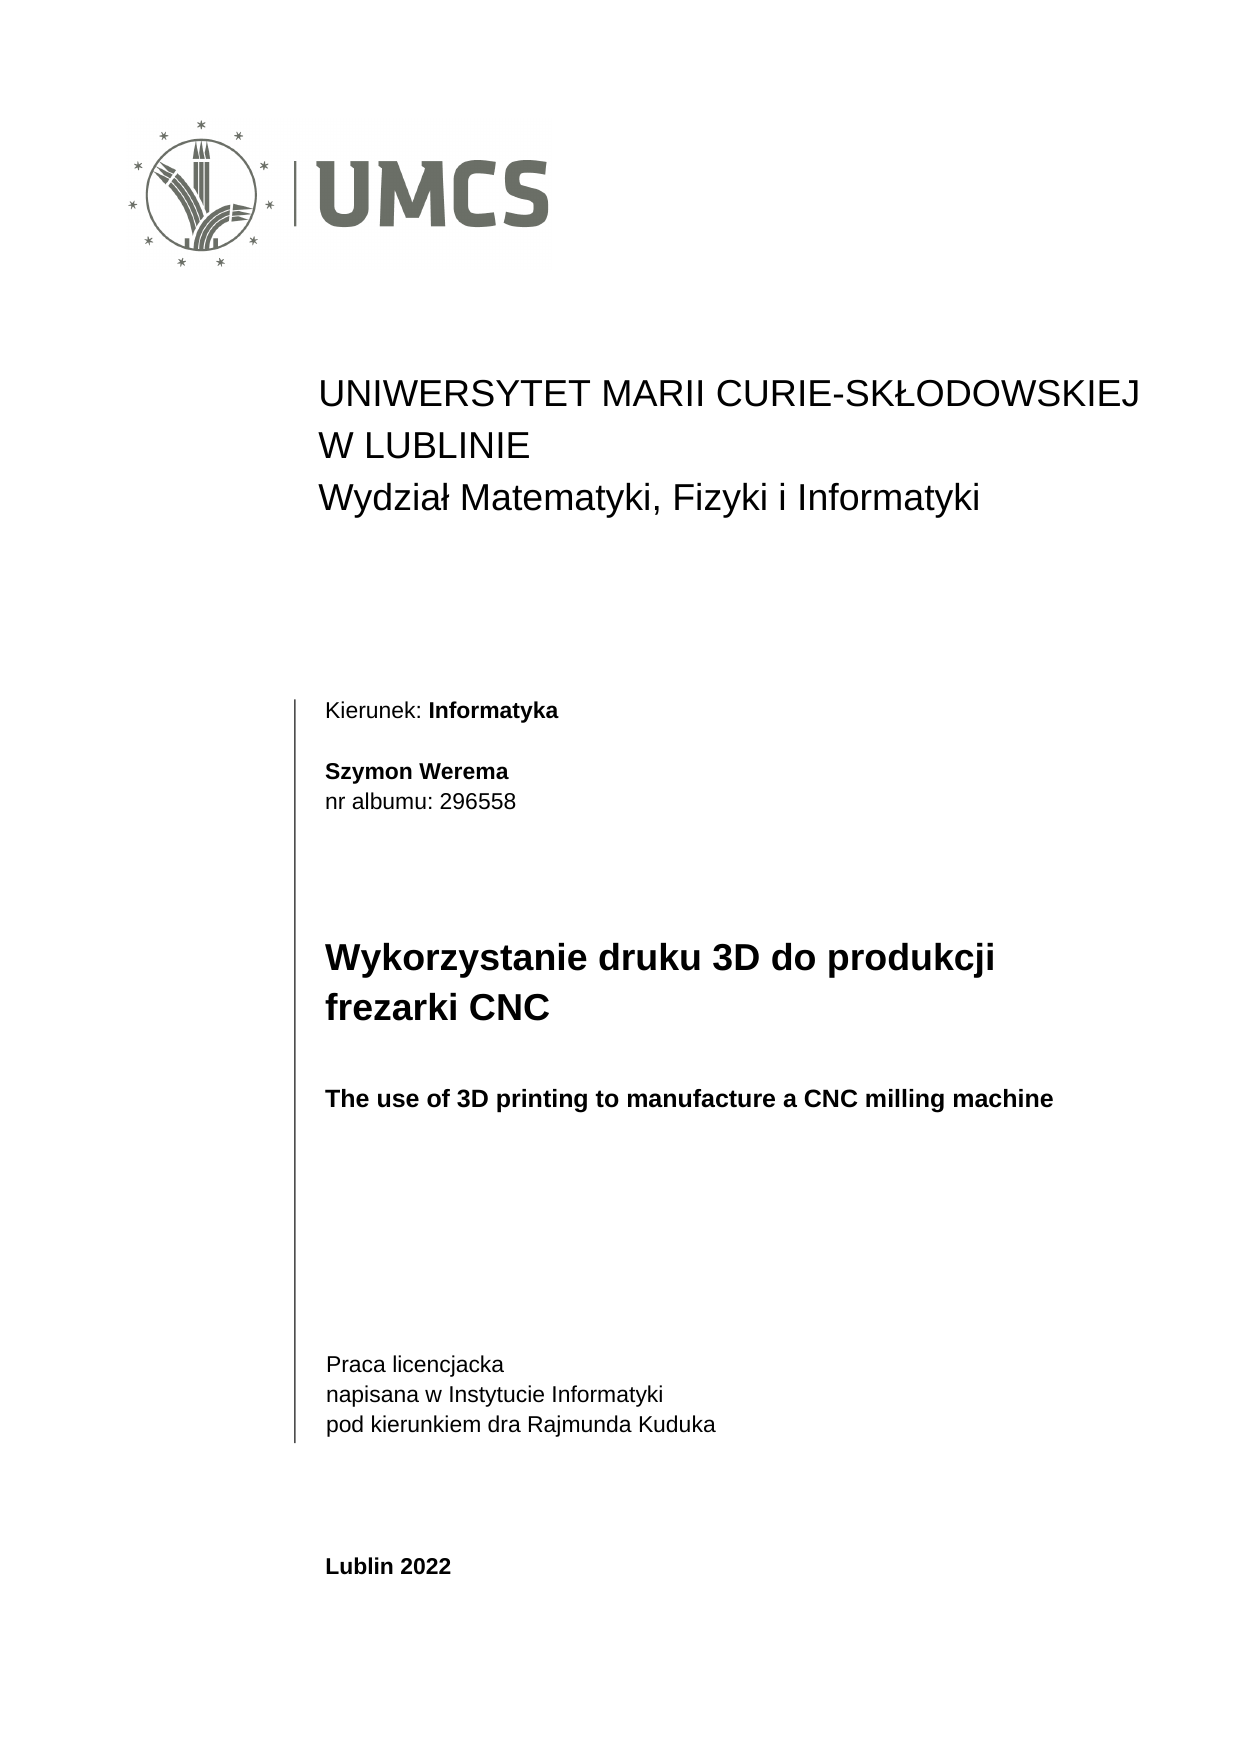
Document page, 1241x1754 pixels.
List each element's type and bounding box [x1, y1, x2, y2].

picture [125, 118, 552, 270]
